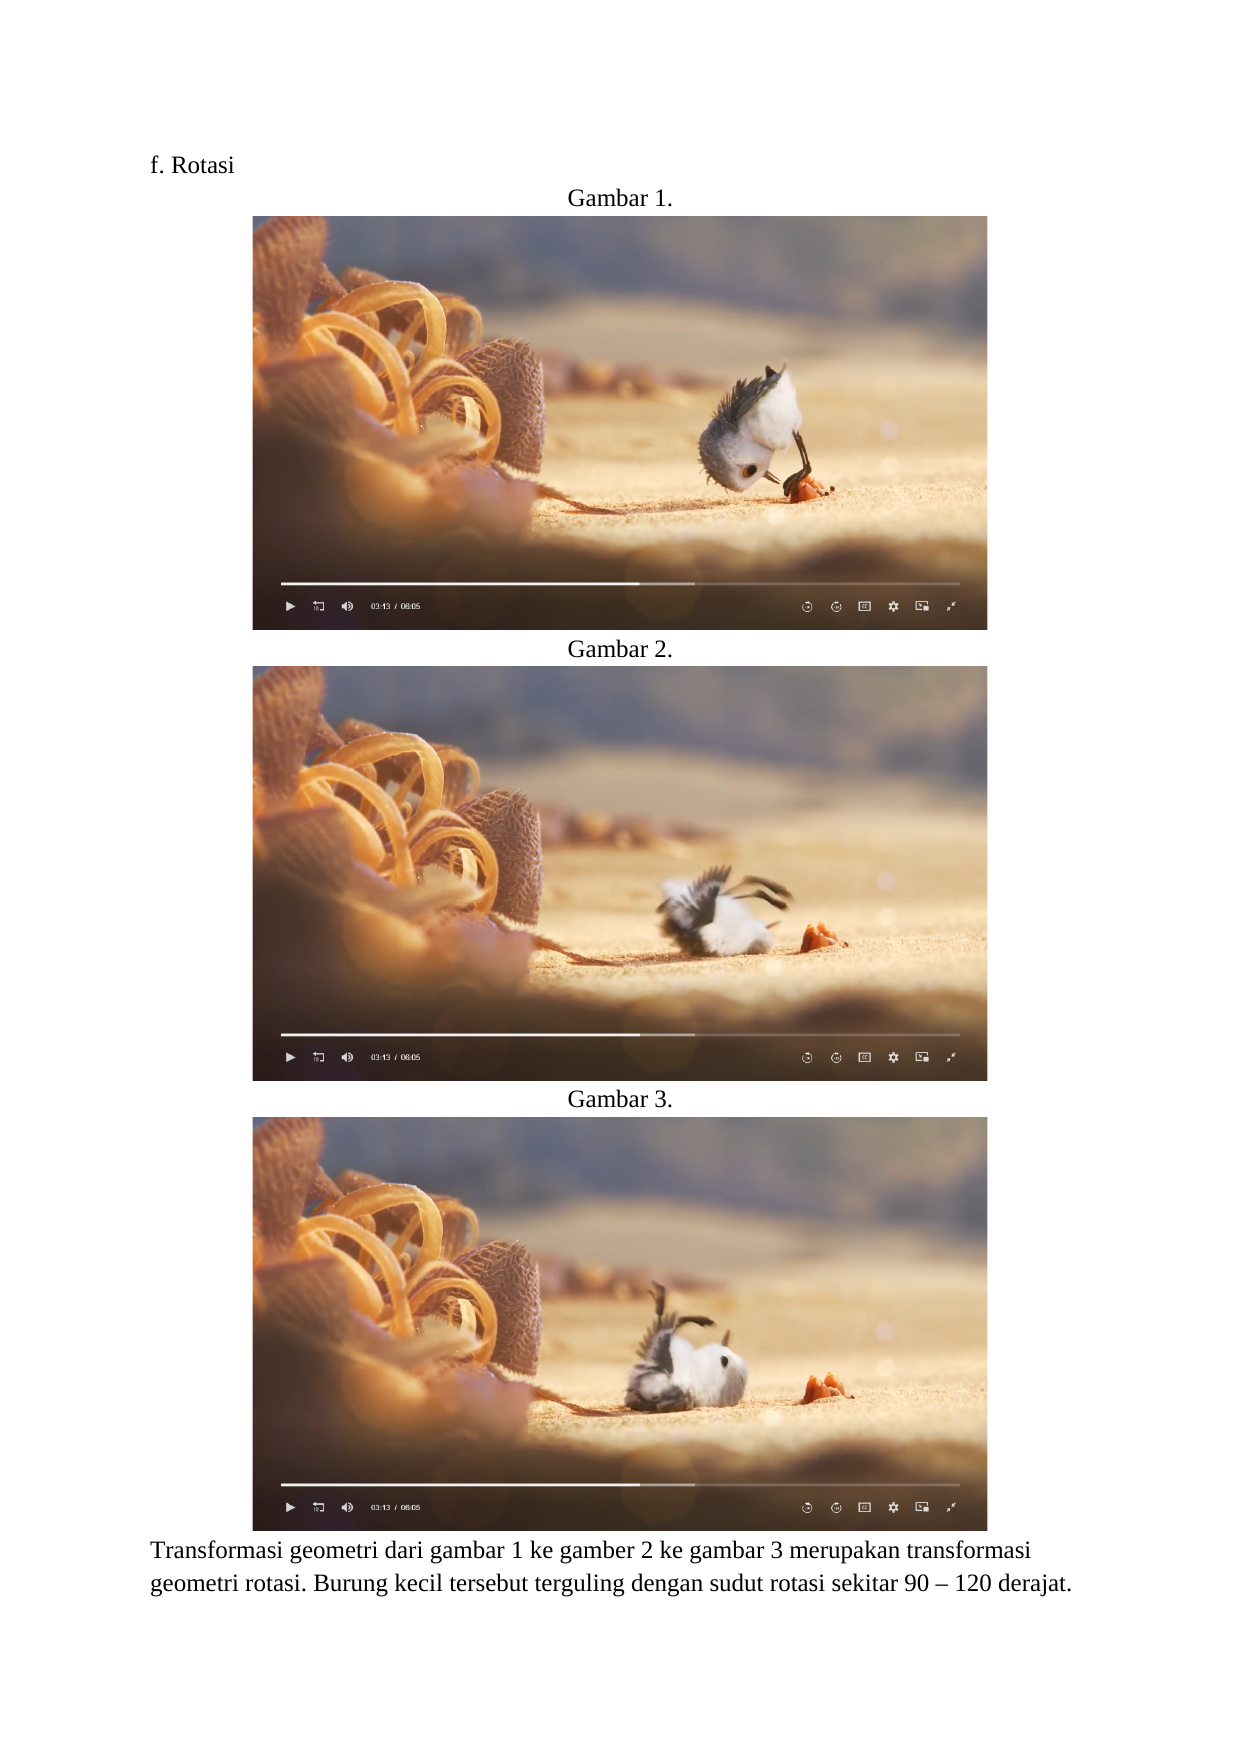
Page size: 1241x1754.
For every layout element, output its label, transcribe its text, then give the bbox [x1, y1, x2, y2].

text Gambar 1. [150, 183, 1090, 212]
picture [252, 1117, 988, 1531]
picture [252, 216, 988, 630]
picture [252, 666, 988, 1081]
text Gambar 2. [150, 634, 1090, 662]
text Transformasi geometri dari gambar 1 ke gamber 2 ke gambar 3 merupakan transformasi geometri rotasi. Burung kecil tersebut terguling dengan sudut rotasi sekitar 90 – 120 derajat. [150, 1535, 1090, 1597]
text Gambar 3. [150, 1084, 1090, 1113]
text f. Rotasi [150, 150, 1090, 179]
